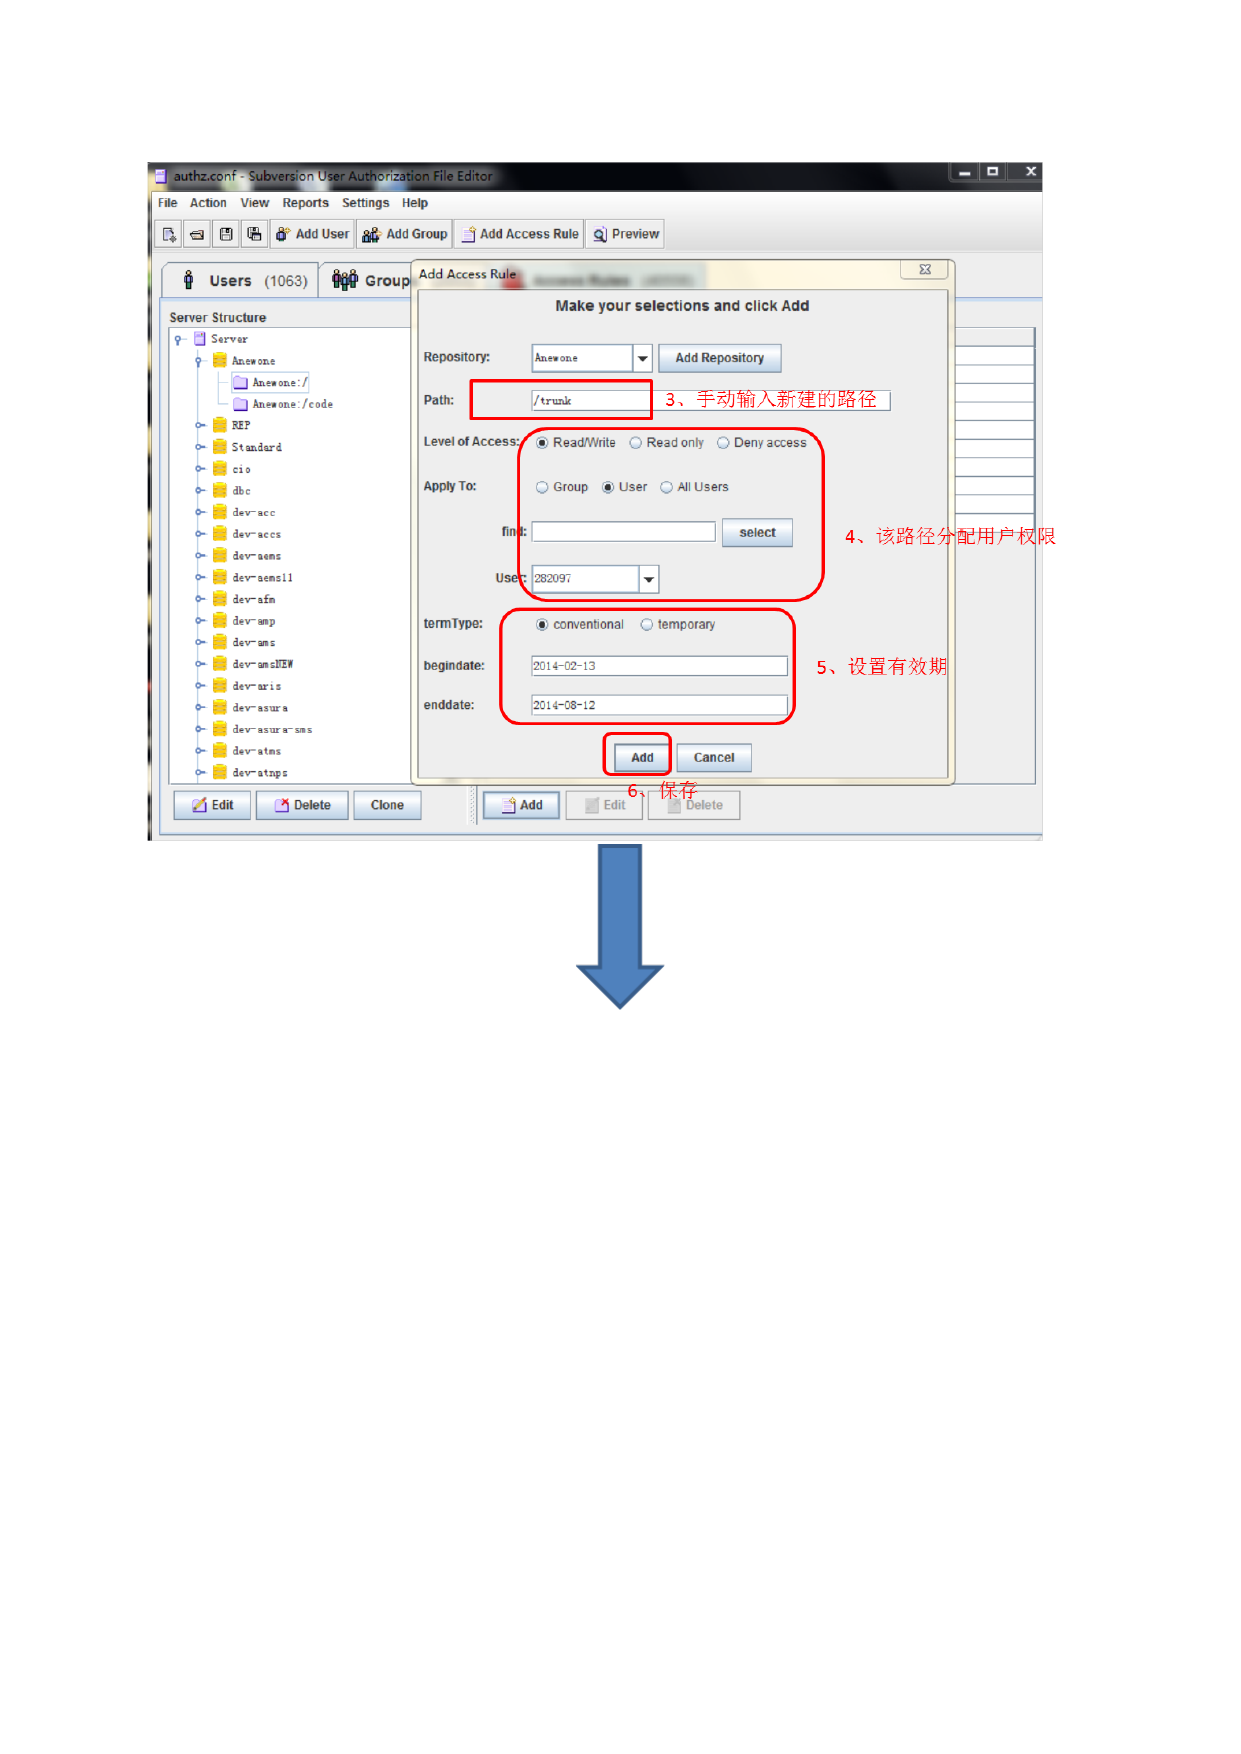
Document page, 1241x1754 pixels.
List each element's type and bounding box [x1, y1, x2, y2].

picture [147, 162, 1070, 841]
picture [575, 844, 665, 1010]
